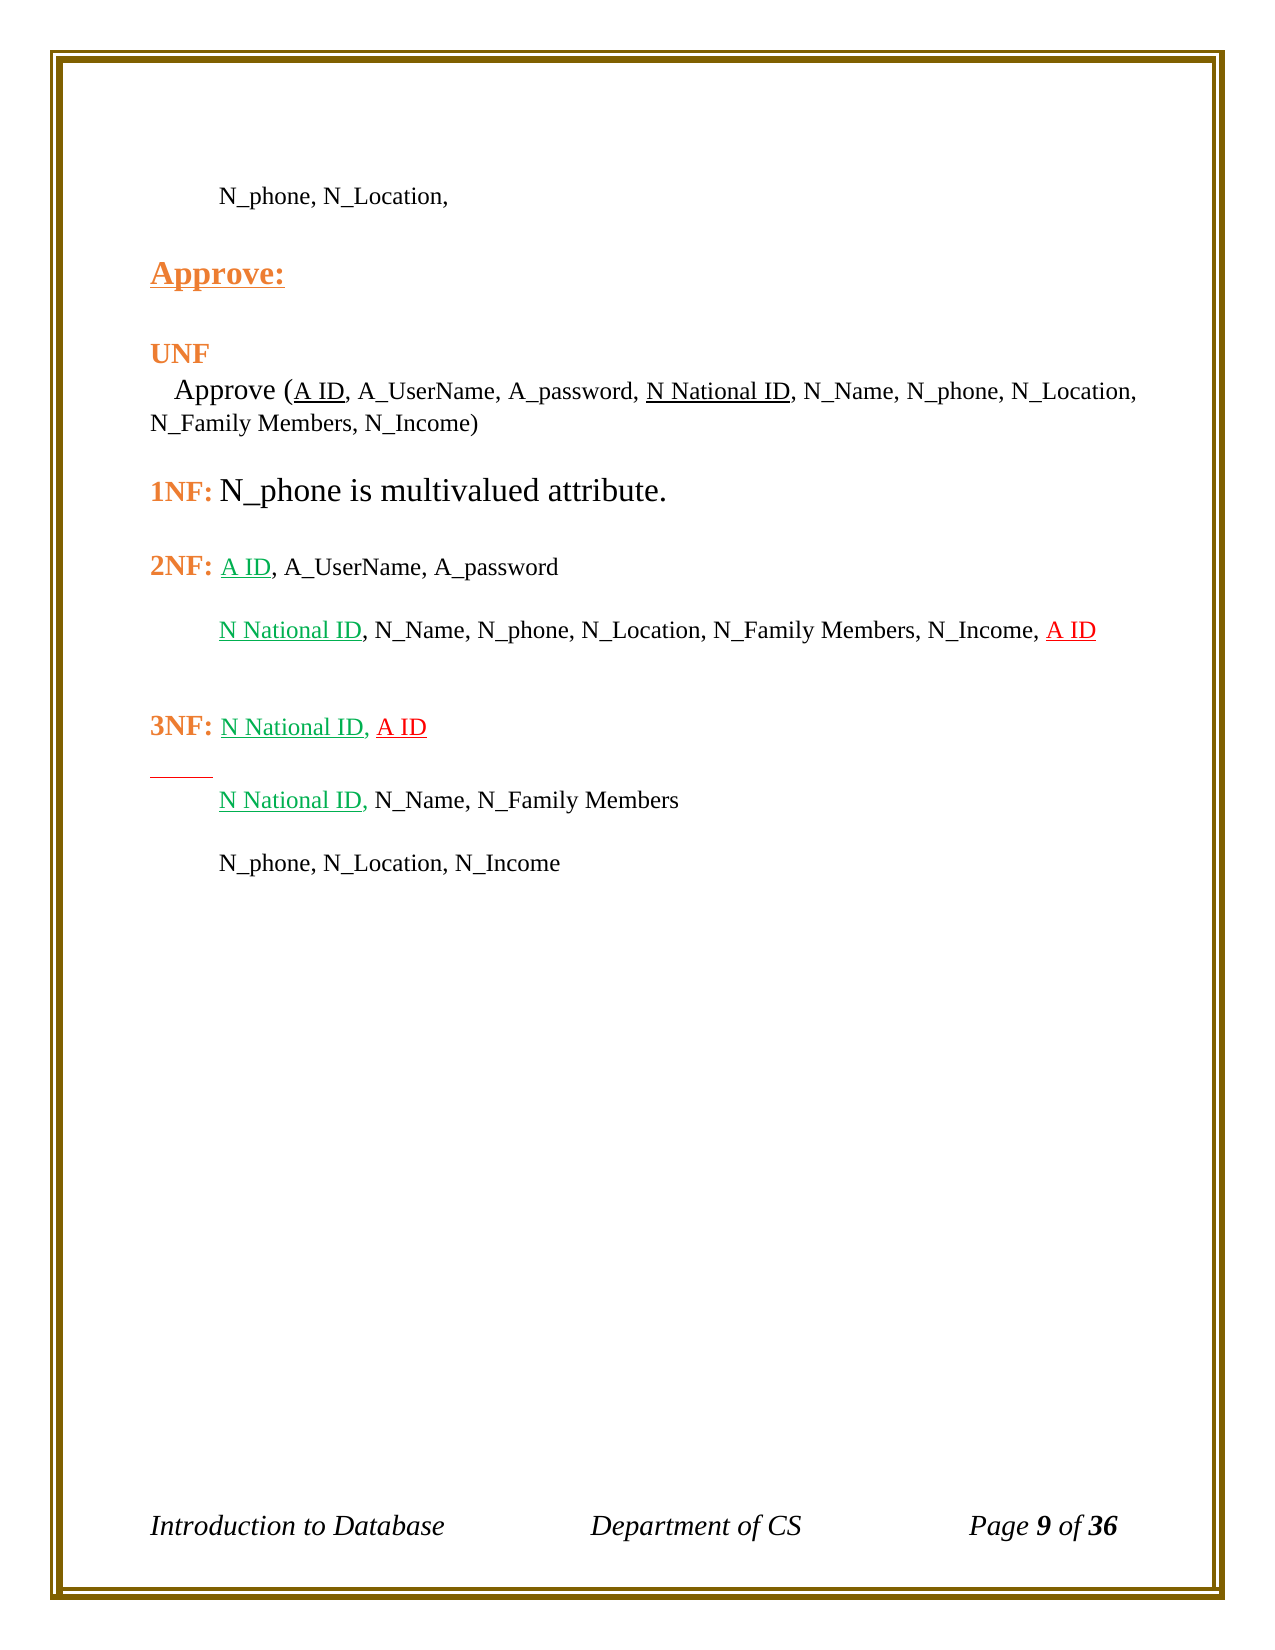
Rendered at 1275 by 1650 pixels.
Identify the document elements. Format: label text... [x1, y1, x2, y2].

text N_phone, N_Location, [150, 181, 1137, 210]
text N National ID, N_Name, N_phone, N_Location, N_Family Members, N_Income, A ID [150, 615, 1137, 644]
text N National ID, N_Name, N_Family Members [150, 786, 1137, 814]
text 3NF: N National ID, A ID [150, 708, 1137, 742]
text 1NF: N_phone is multivalued attribute. [150, 470, 1137, 508]
text Approve: [150, 253, 1137, 292]
text UNF [150, 336, 1137, 370]
text N_phone, N_Location, N_Income [150, 848, 1137, 876]
text 2NF: A ID, A_UserName, A_password [150, 548, 1137, 581]
text Approve (A ID, A_UserName, A_password, N National ID, N_Name, N_phone, N_Location, N_Family Members, N_Income) [150, 372, 1137, 437]
